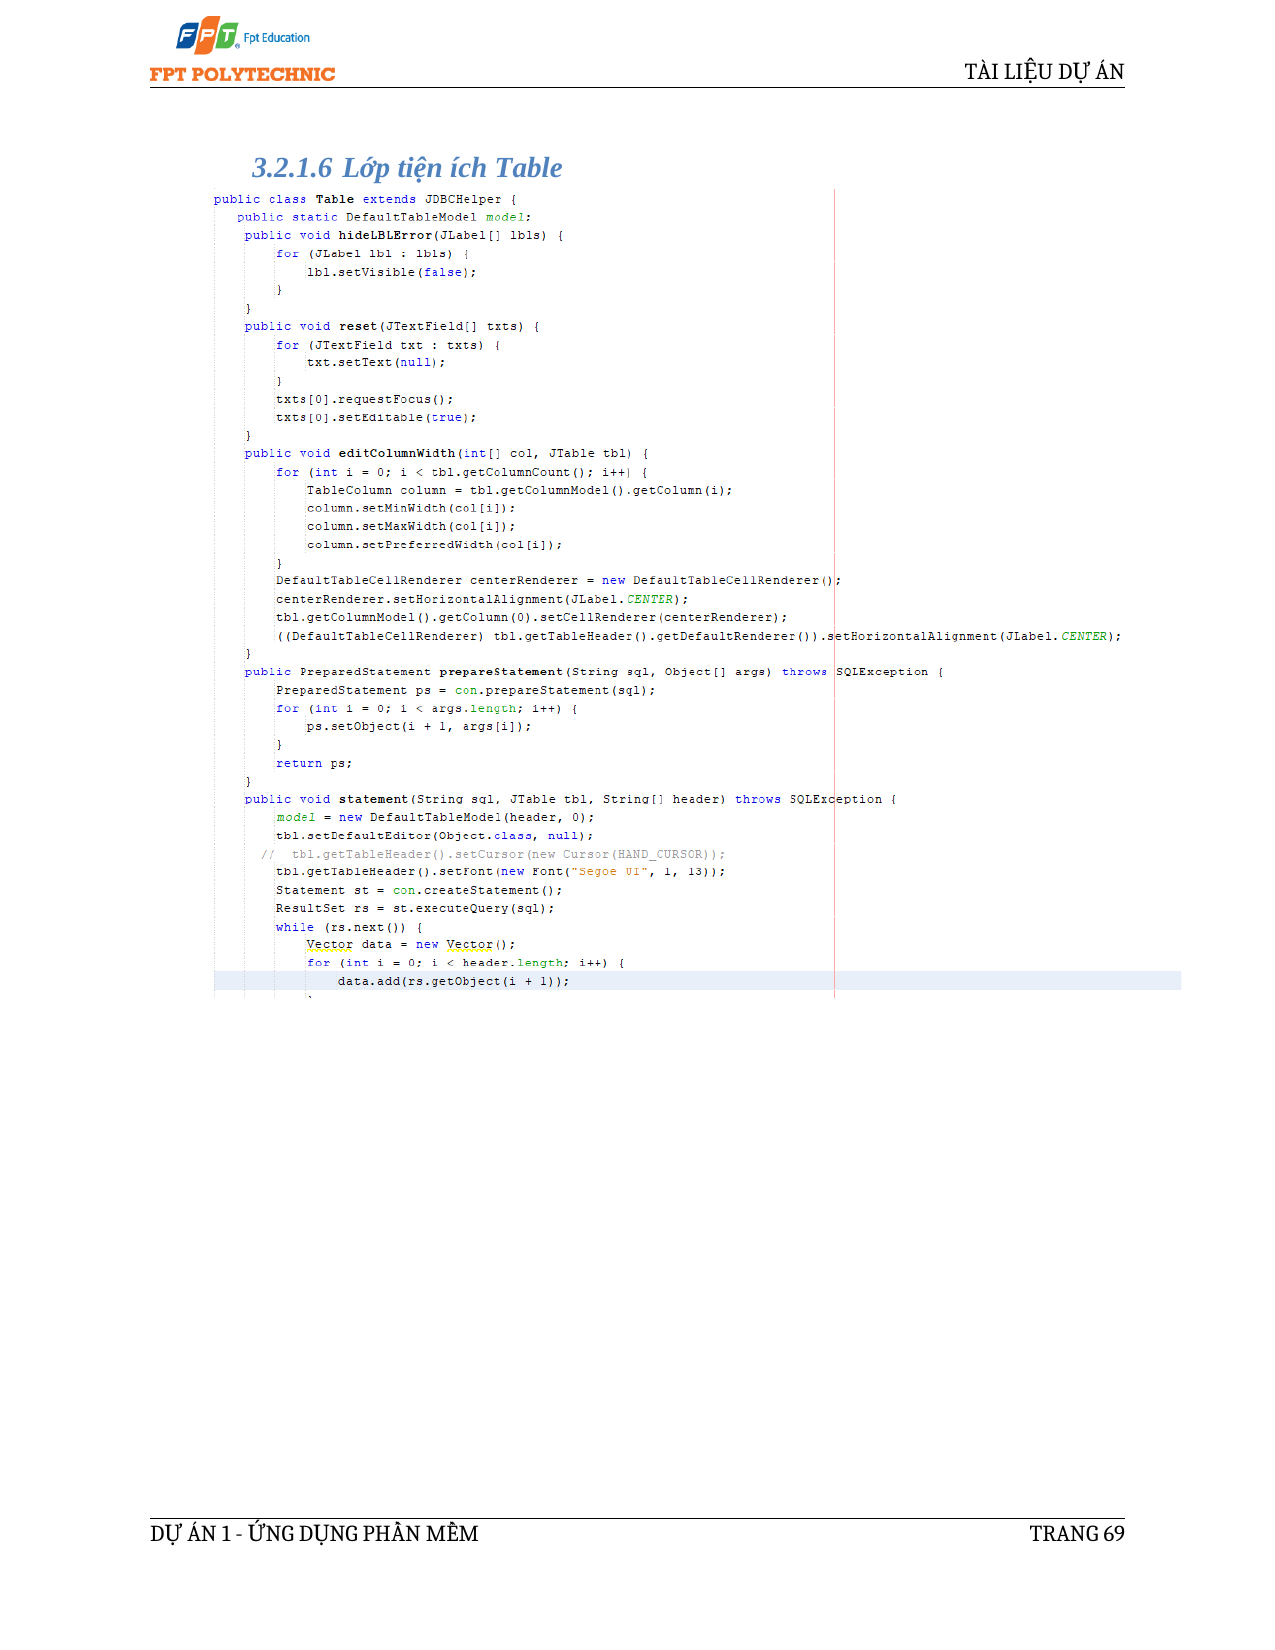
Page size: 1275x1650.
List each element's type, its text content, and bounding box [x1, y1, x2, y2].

picture [206, 188, 1182, 998]
subtitle Lớp tiện ích Table [252, 150, 1125, 183]
picture [150, 16, 337, 81]
